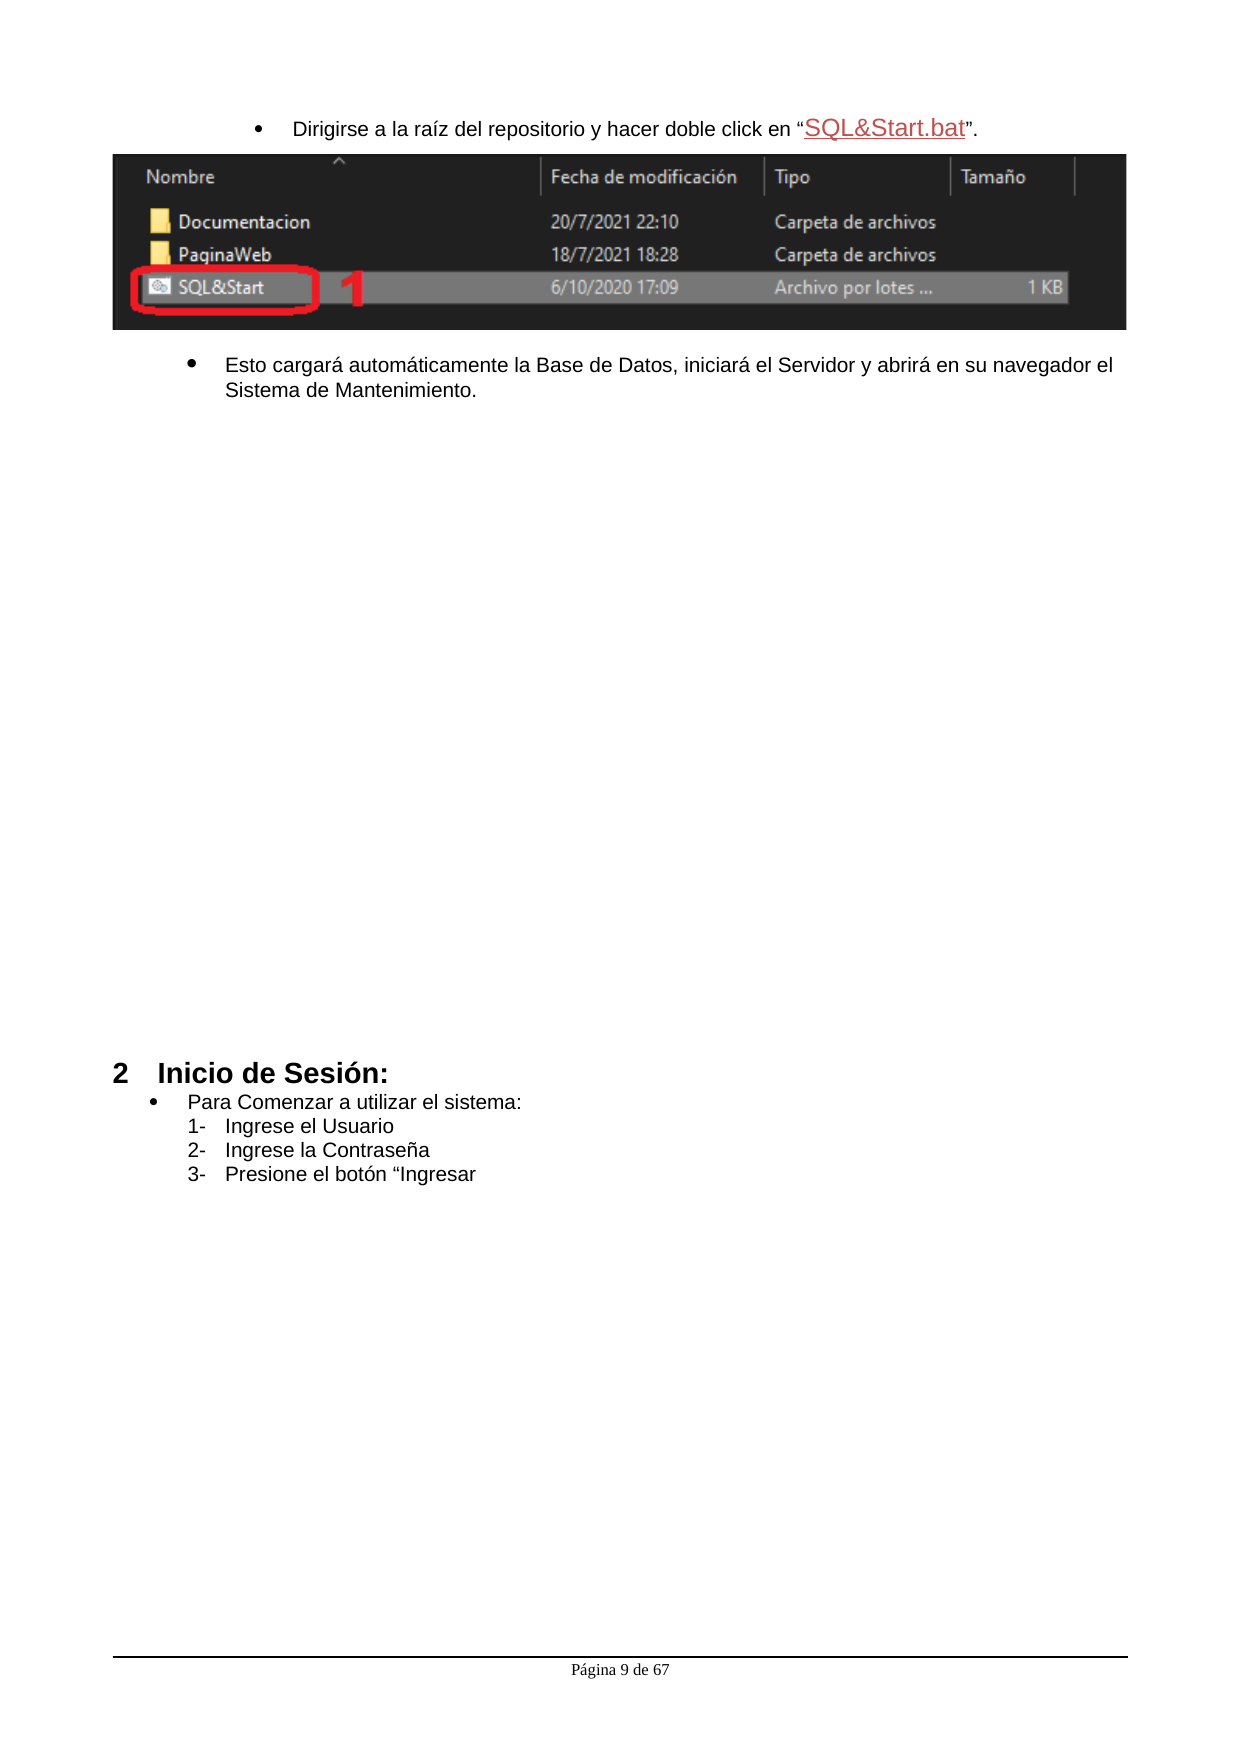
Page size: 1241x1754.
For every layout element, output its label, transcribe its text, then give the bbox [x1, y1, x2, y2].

list Ingrese la Contraseña [187, 1137, 1128, 1161]
picture [112, 154, 1127, 330]
list Dirigirse a la raíz del repositorio y hacer doble click en “SQL&Start.bat”. [255, 112, 1128, 141]
list Presione el botón “Ingresar [187, 1161, 1128, 1185]
subtitle Inicio de Sesión: [112, 1056, 1128, 1089]
list Ingrese el Usuario [187, 1113, 1128, 1137]
list Para Comenzar a utilizar el sistema: [150, 1089, 1128, 1113]
list Esto cargará automáticamente la Base de Datos, iniciará el Servidor y abrirá en su navegador el Sistema de Mantenimiento. [187, 353, 1128, 402]
